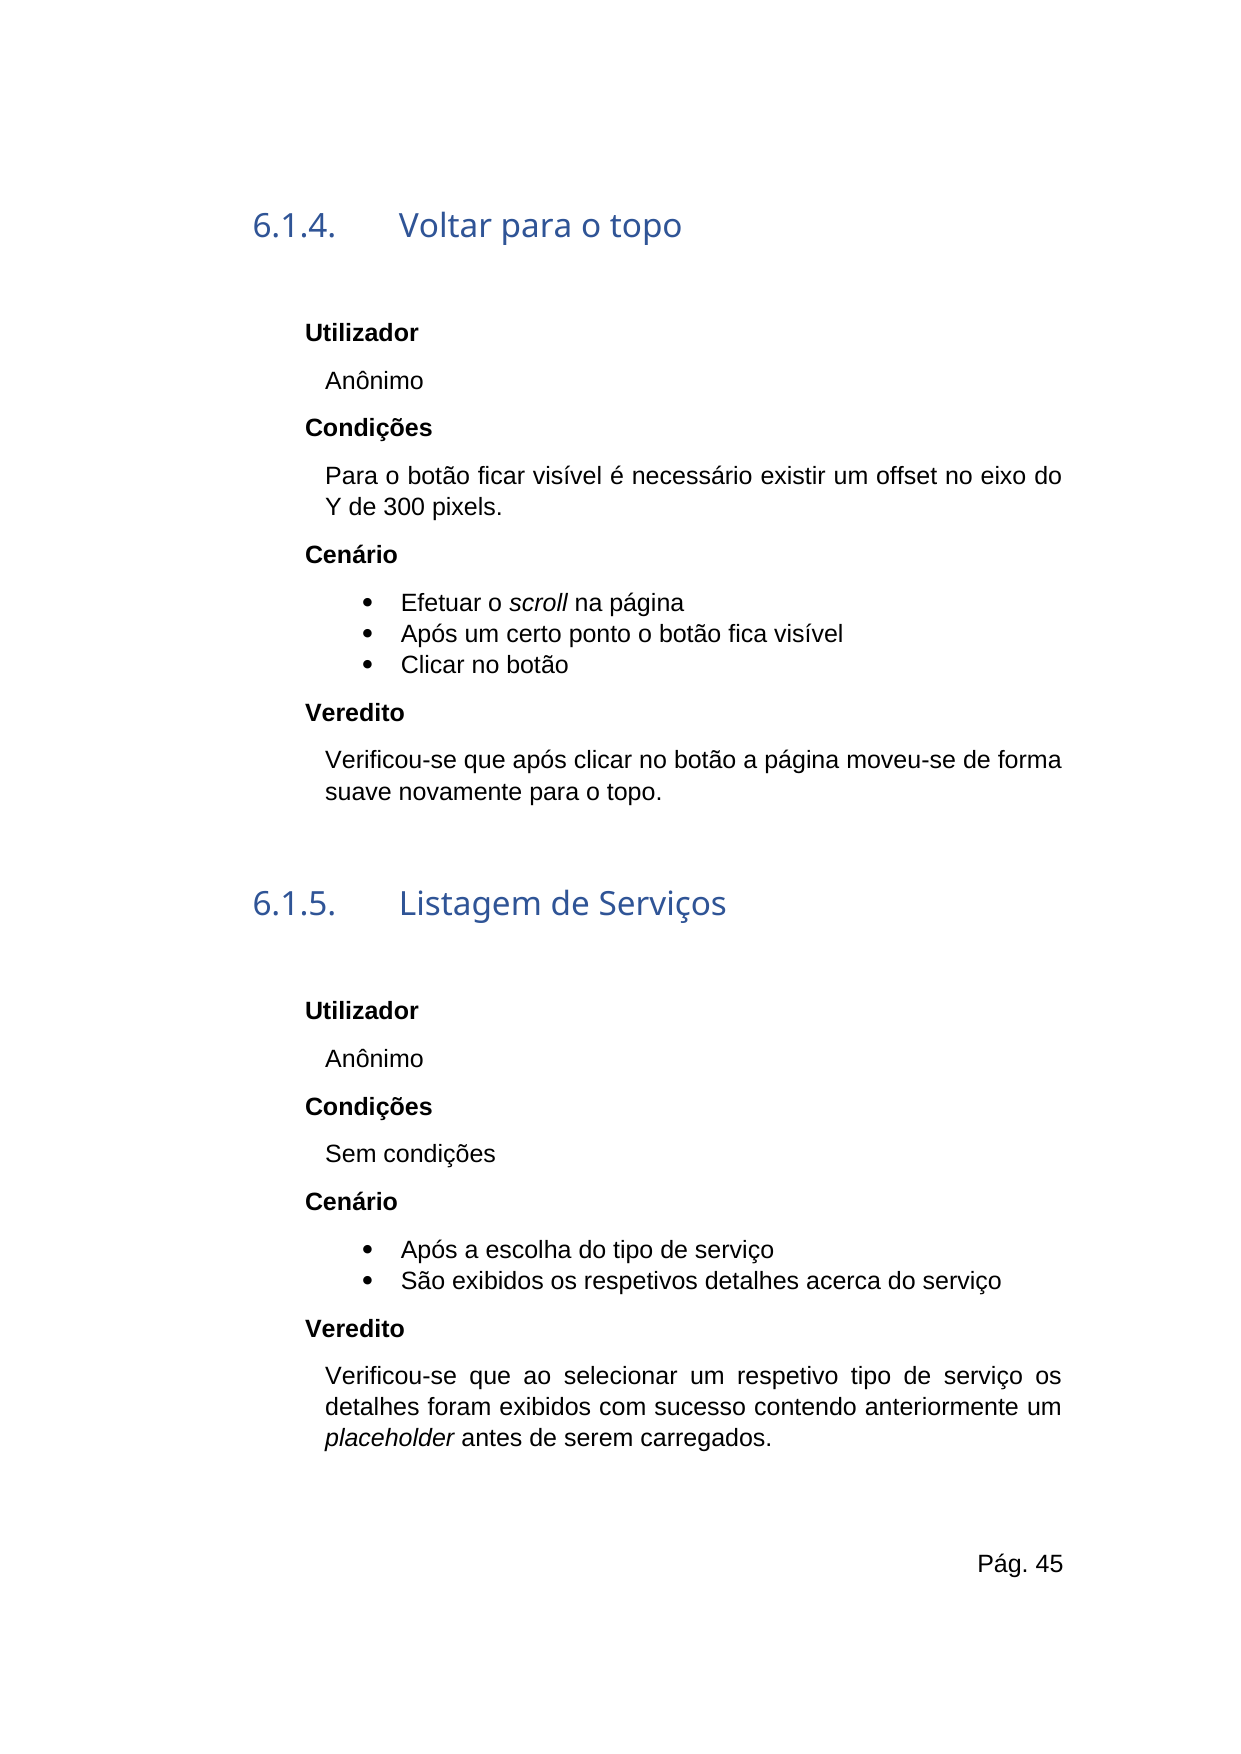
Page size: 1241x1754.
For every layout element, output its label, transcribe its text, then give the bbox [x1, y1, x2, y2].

text Anônimo [305, 366, 1063, 394]
list Após a escolha do tipo de serviço [363, 1234, 1063, 1263]
text Condições [305, 1091, 1063, 1120]
text Utilizador [305, 996, 1063, 1025]
text Verificou-se que após clicar no botão a página moveu-se de forma suave novamente para o topo. [325, 745, 1063, 805]
text Veredito [305, 1313, 1063, 1342]
list Clicar no botão [363, 650, 1063, 679]
text Veredito [305, 698, 1063, 726]
list Efetuar o scroll na página [363, 588, 1063, 616]
subtitle Listagem de Serviços [252, 880, 1063, 926]
text Utilizador [305, 318, 1063, 347]
text Para o botão ficar visível é necessário existir um offset no eixo do Y de 300 pixels. [325, 461, 1063, 521]
subtitle Voltar para o topo [252, 202, 1063, 248]
text Anônimo [305, 1044, 1063, 1072]
text Condições [305, 413, 1063, 442]
text Sem condições [305, 1139, 1063, 1168]
text Verificou-se que ao selecionar um respetivo tipo de serviço os detalhes foram exibidos com sucesso contendo anteriormente um placeholder antes de serem carregados. [325, 1361, 1063, 1452]
text Cenário [305, 540, 1063, 569]
list Após um certo ponto o botão fica visível [363, 619, 1063, 648]
text Cenário [305, 1187, 1063, 1216]
list São exibidos os respetivos detalhes acerca do serviço [363, 1266, 1063, 1294]
